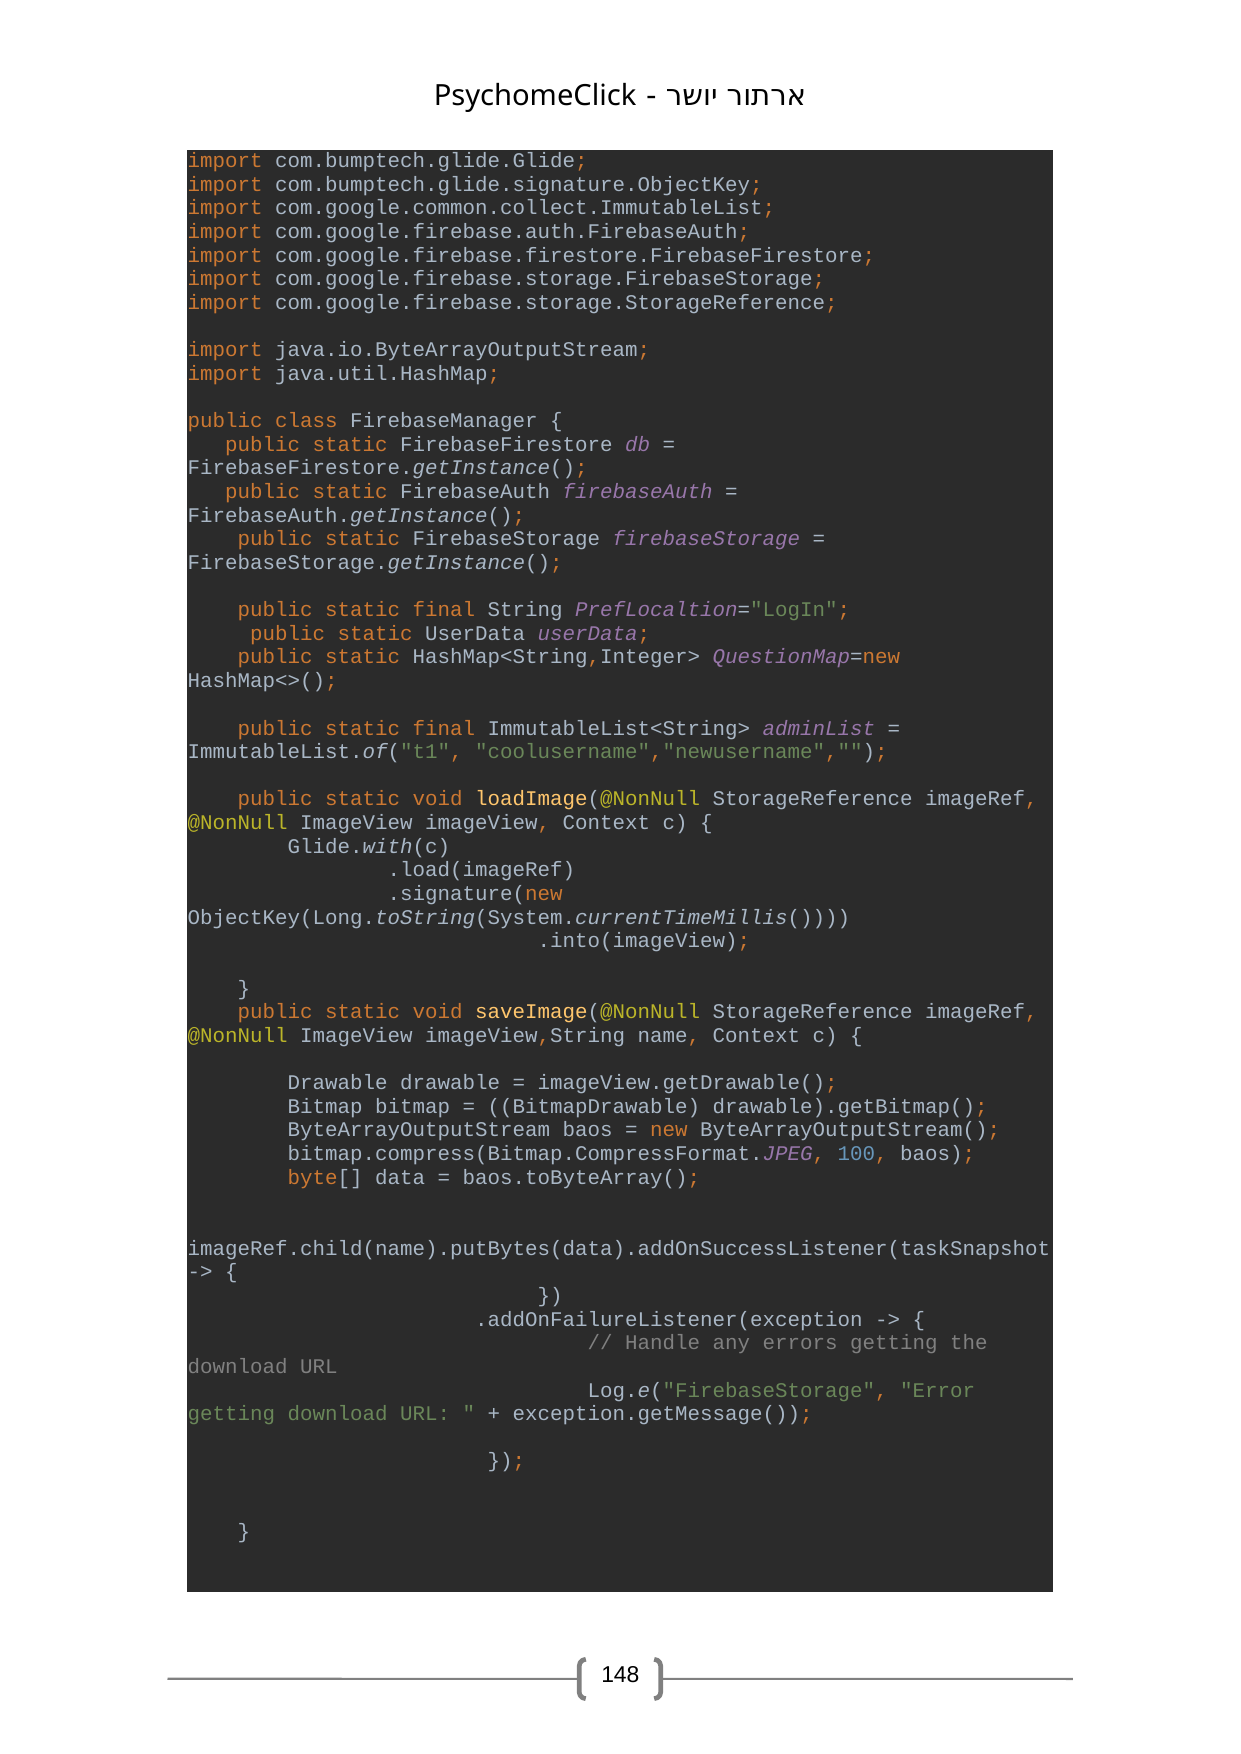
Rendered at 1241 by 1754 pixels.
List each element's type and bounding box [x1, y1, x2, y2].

text [187, 150, 1053, 1592]
